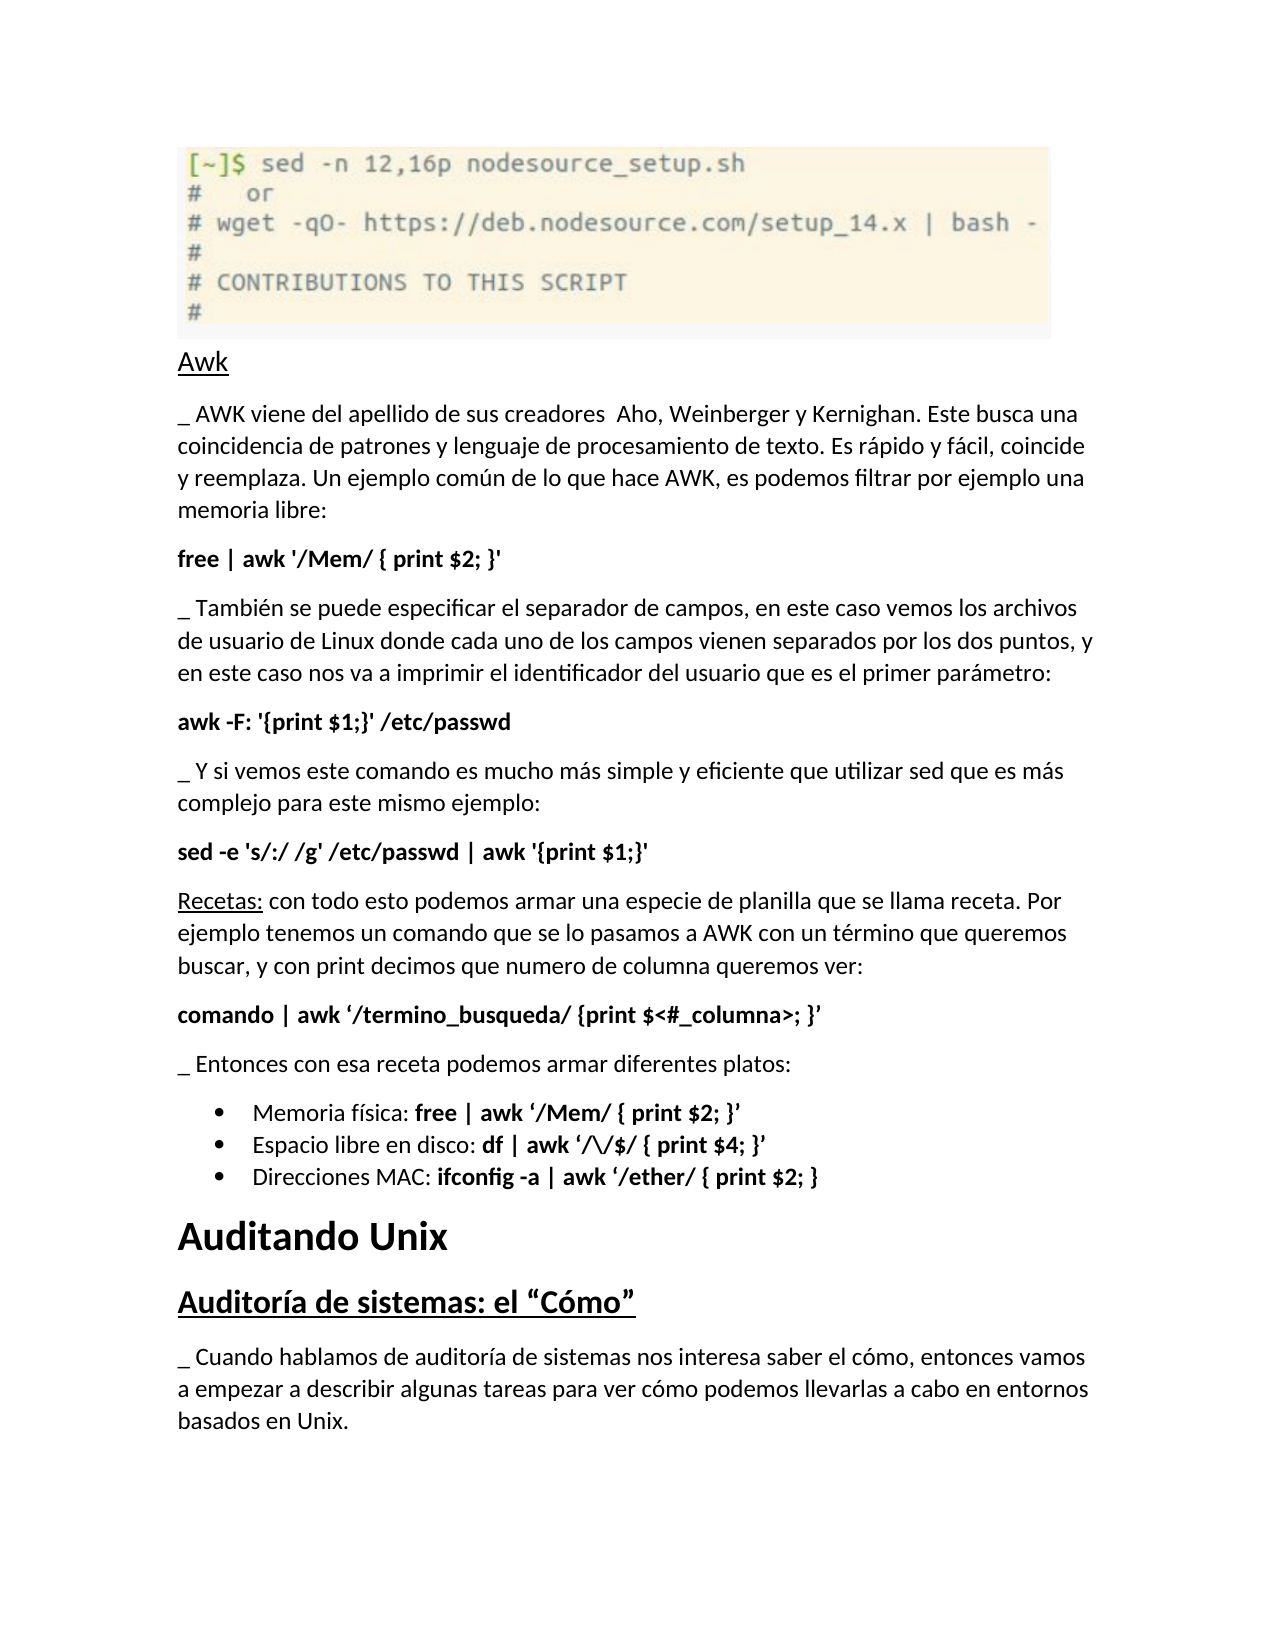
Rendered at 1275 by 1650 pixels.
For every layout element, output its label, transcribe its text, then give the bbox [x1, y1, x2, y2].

picture [177, 147, 1051, 339]
text Recetas: con todo esto podemos armar una especie de planilla que se llama receta. Por ejemplo tenemos un comando que se lo pasamos a AWK con un término que queremos buscar, y con print decimos que numero de columna queremos ver: [177, 885, 1098, 980]
list Espacio libre en disco: df | awk ‘/\/$/ { print $4; }’ [215, 1129, 1098, 1159]
text free | awk '/Mem/ { print $2; }' [177, 544, 1098, 574]
text sed -e 's/:/ /g' /etc/passwd | awk '{print $1;}' [177, 836, 1098, 867]
text _ Y si vemos este comando es mucho más simple y eficiente que utilizar sed que es más complejo para este mismo ejemplo: [177, 755, 1098, 818]
text _ Cuando hablamos de auditoría de sistemas nos interesa saber el cómo, entonces vamos a empezar a describir algunas tareas para ver cómo podemos llevarlas a cabo en entornos basados en Unix. [177, 1341, 1098, 1436]
text _ AWK viene del apellido de sus creadores Aho, Weinberger y Kernighan. Este busca una coincidencia de patrones y lenguaje de procesamiento de texto. Es rápido y fácil, coincide y reemplaza. Un ejemplo común de lo que hace AWK, es podemos filtrar por ejemplo una memoria libre: [177, 398, 1098, 525]
text _ También se puede especificar el separador de campos, en este caso vemos los archivos de usuario de Linux donde cada uno de los campos vienen separados por los dos puntos, y en este caso nos va a imprimir el identificador del usuario que es el primer parámetro: [177, 593, 1098, 688]
list Direcciones MAC: ifconfig -a | awk ‘/ether/ { print $2; } [215, 1161, 1098, 1192]
text _ Entonces con esa receta podemos armar diferentes platos: [177, 1048, 1098, 1078]
text Awk [177, 343, 1098, 379]
text awk -F: '{print $1;}' /etc/passwd [177, 706, 1098, 737]
text comando | awk ‘/termino_busqueda/ {print $<#_columna>; }’ [177, 999, 1098, 1029]
list Memoria física: free | awk ‘/Mem/ { print $2; }’ [215, 1097, 1098, 1127]
text Auditoría de sistemas: el “Cómo” [177, 1281, 1098, 1322]
text Auditando Unix [177, 1210, 1098, 1261]
